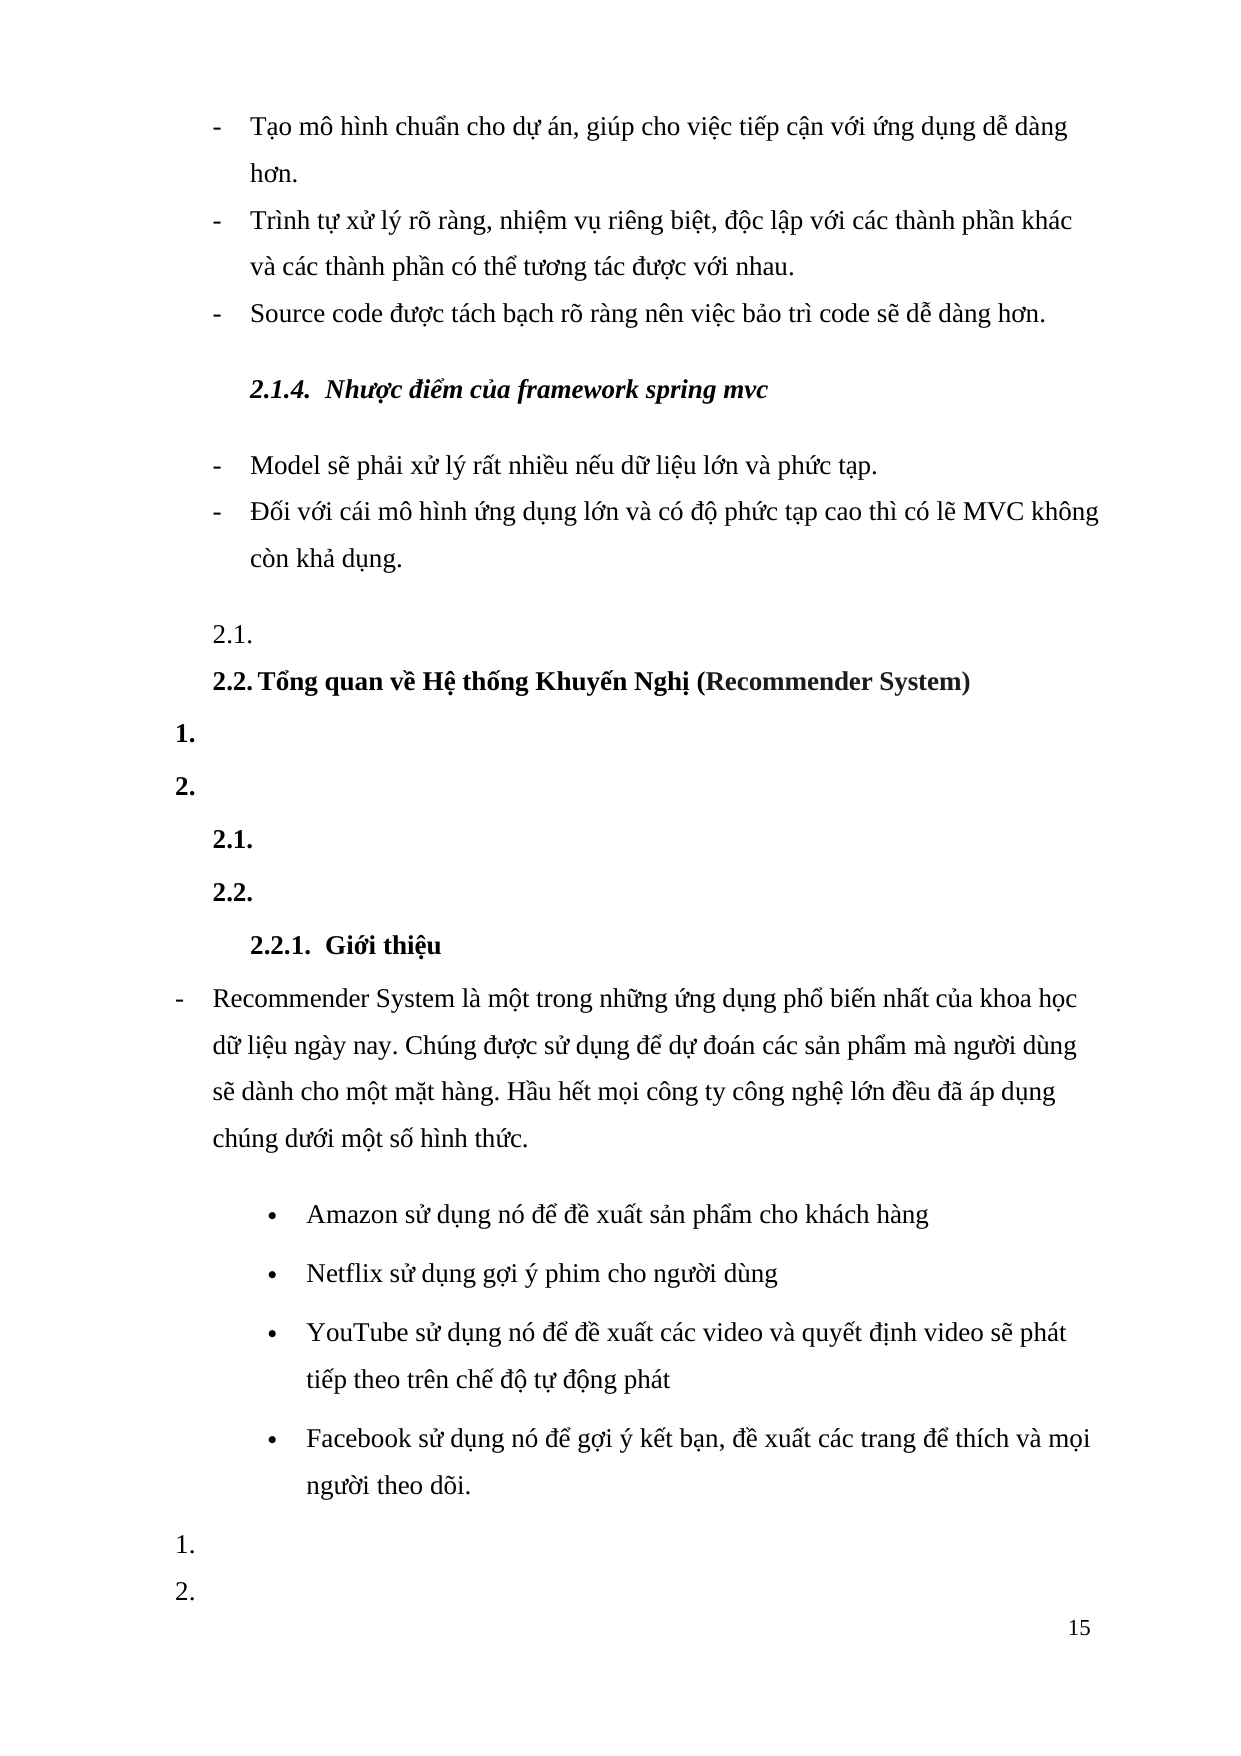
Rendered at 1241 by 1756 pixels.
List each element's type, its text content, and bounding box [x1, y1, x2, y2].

list YouTube sử dụng nó để đề xuất các video và quyết định video sẽ phát tiếp theo trên chế độ tự động phát [269, 1316, 1105, 1394]
list Model sẽ phải xử lý rất nhiều nếu dữ liệu lớn và phức tạp. [212, 449, 1105, 480]
list Netflix sử dụng gợi ý phim cho người dùng [269, 1257, 1105, 1288]
list Giới thiệu [250, 929, 1093, 960]
list Tổng quan về Hệ thống Khuyến Nghị (Recommender System) [212, 664, 1105, 696]
list Tạo mô hình chuẩn cho dự án, giúp cho việc tiếp cận với ứng dụng dễ dàng hơn. [212, 110, 1105, 188]
list Trình tự xử lý rõ ràng, nhiệm vụ riêng biệt, độc lập với các thành phần khác và các thành phần có thể tương tác được với nhau. [212, 204, 1105, 282]
list Amazon sử dụng nó để đề xuất sản phẩm cho khách hàng [269, 1198, 1105, 1229]
list Source code được tách bạch rõ ràng nên việc bảo trì code sẽ dễ dàng hơn. [212, 297, 1105, 328]
list Nhược điểm của framework spring mvc [250, 373, 1105, 404]
list Facebook sử dụng nó để gợi ý kết bạn, đề xuất các trang để thích và mọi người theo dõi. [269, 1422, 1105, 1500]
list Đối với cái mô hình ứng dụng lớn và có độ phức tạp cao thì có lẽ MVC không còn khả dụng. [212, 495, 1105, 573]
list Recommender System là một trong những ứng dụng phổ biến nhất của khoa học dữ liệu ngày nay. Chúng được sử dụng để dự đoán các sản phẩm mà người dùng sẽ dành cho một mặt hàng. Hầu hết mọi công ty công nghệ lớn đều đã áp dụng chúng dưới một số hình thức. [175, 982, 1093, 1153]
